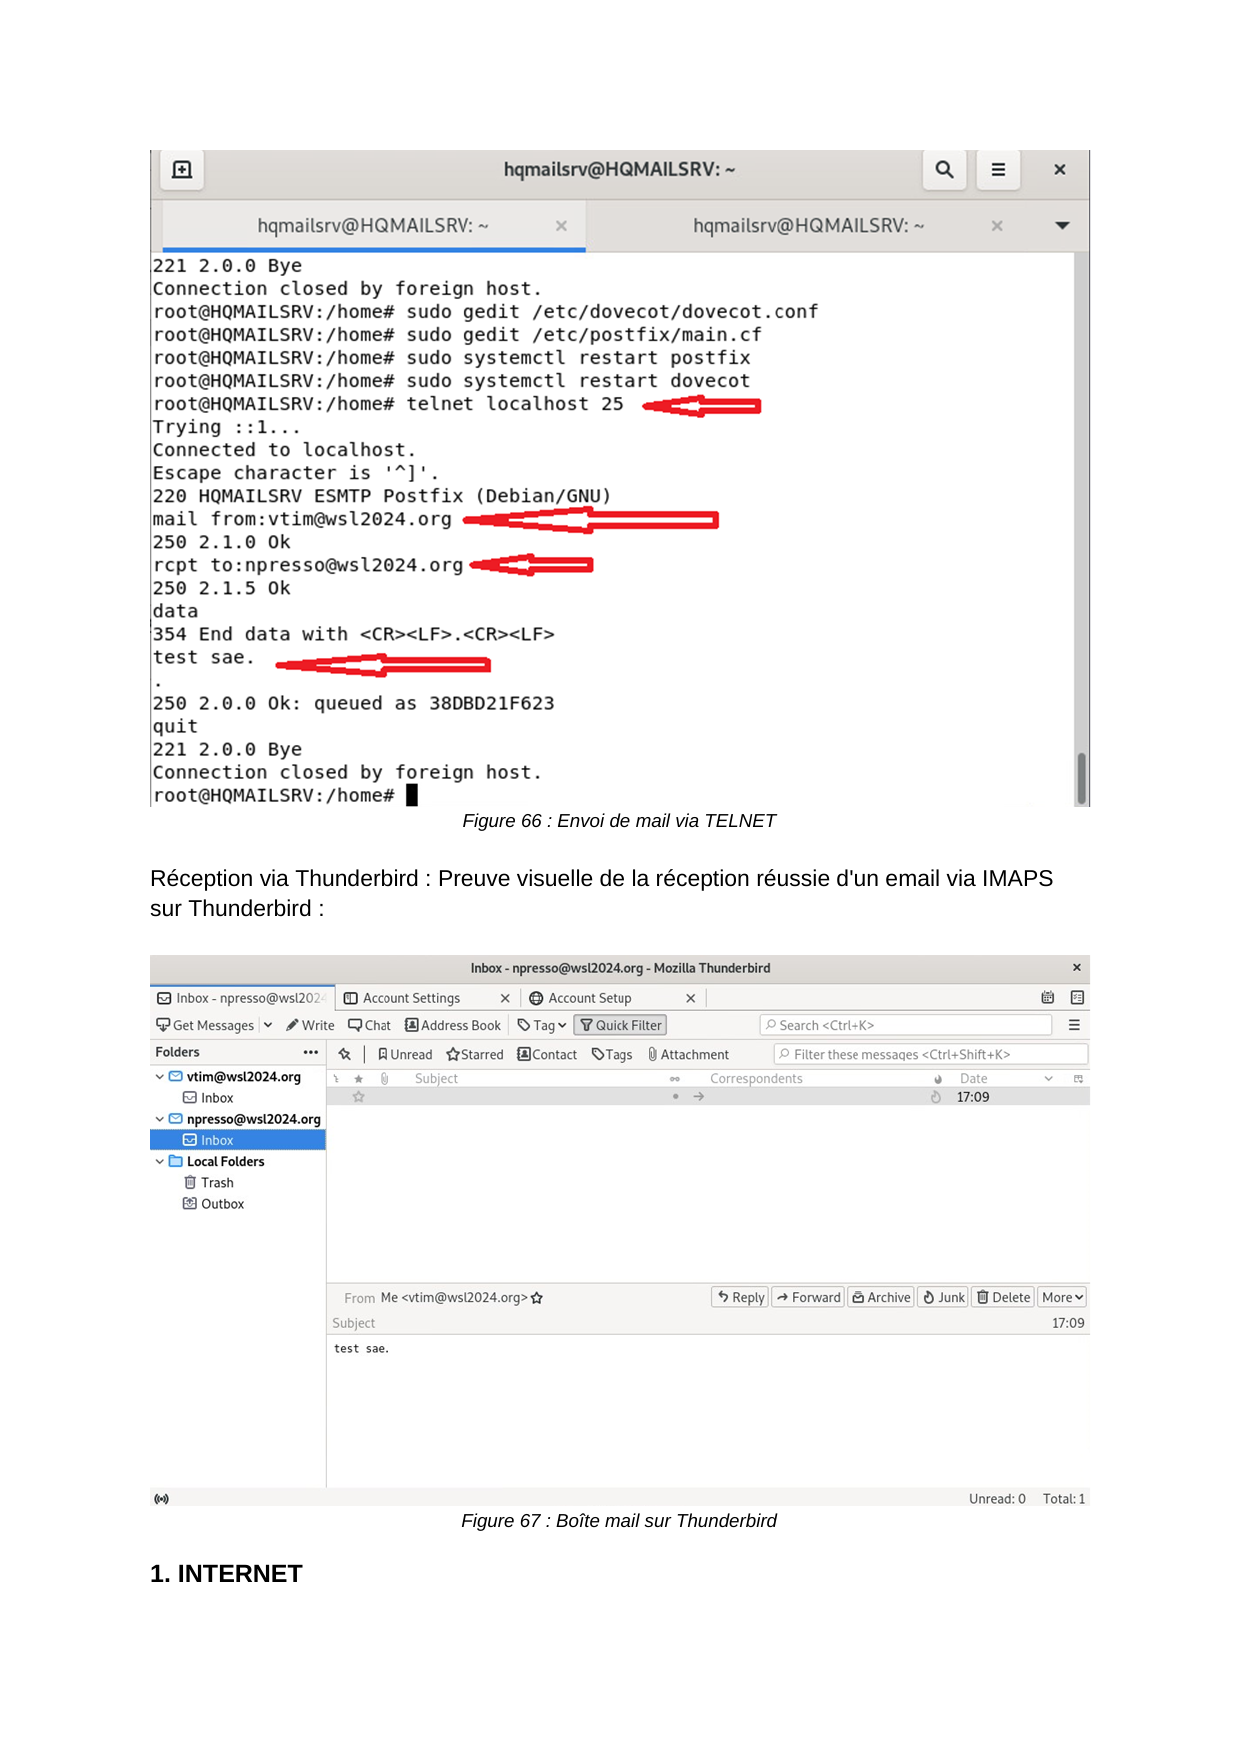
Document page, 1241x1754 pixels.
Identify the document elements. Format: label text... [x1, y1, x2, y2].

text 1. INTERNET [150, 1564, 1090, 1587]
text Réception via Thunderbird : Preuve visuelle de la réception réussie d'un email via IMAPS sur Thunderbird : [150, 865, 1090, 922]
text Figure 66 : Envoi de mail via TELNET [150, 810, 1090, 832]
picture [150, 150, 1091, 807]
text Figure 67 : Boîte mail sur Thunderbird [150, 1509, 1090, 1531]
picture [150, 955, 1091, 1506]
